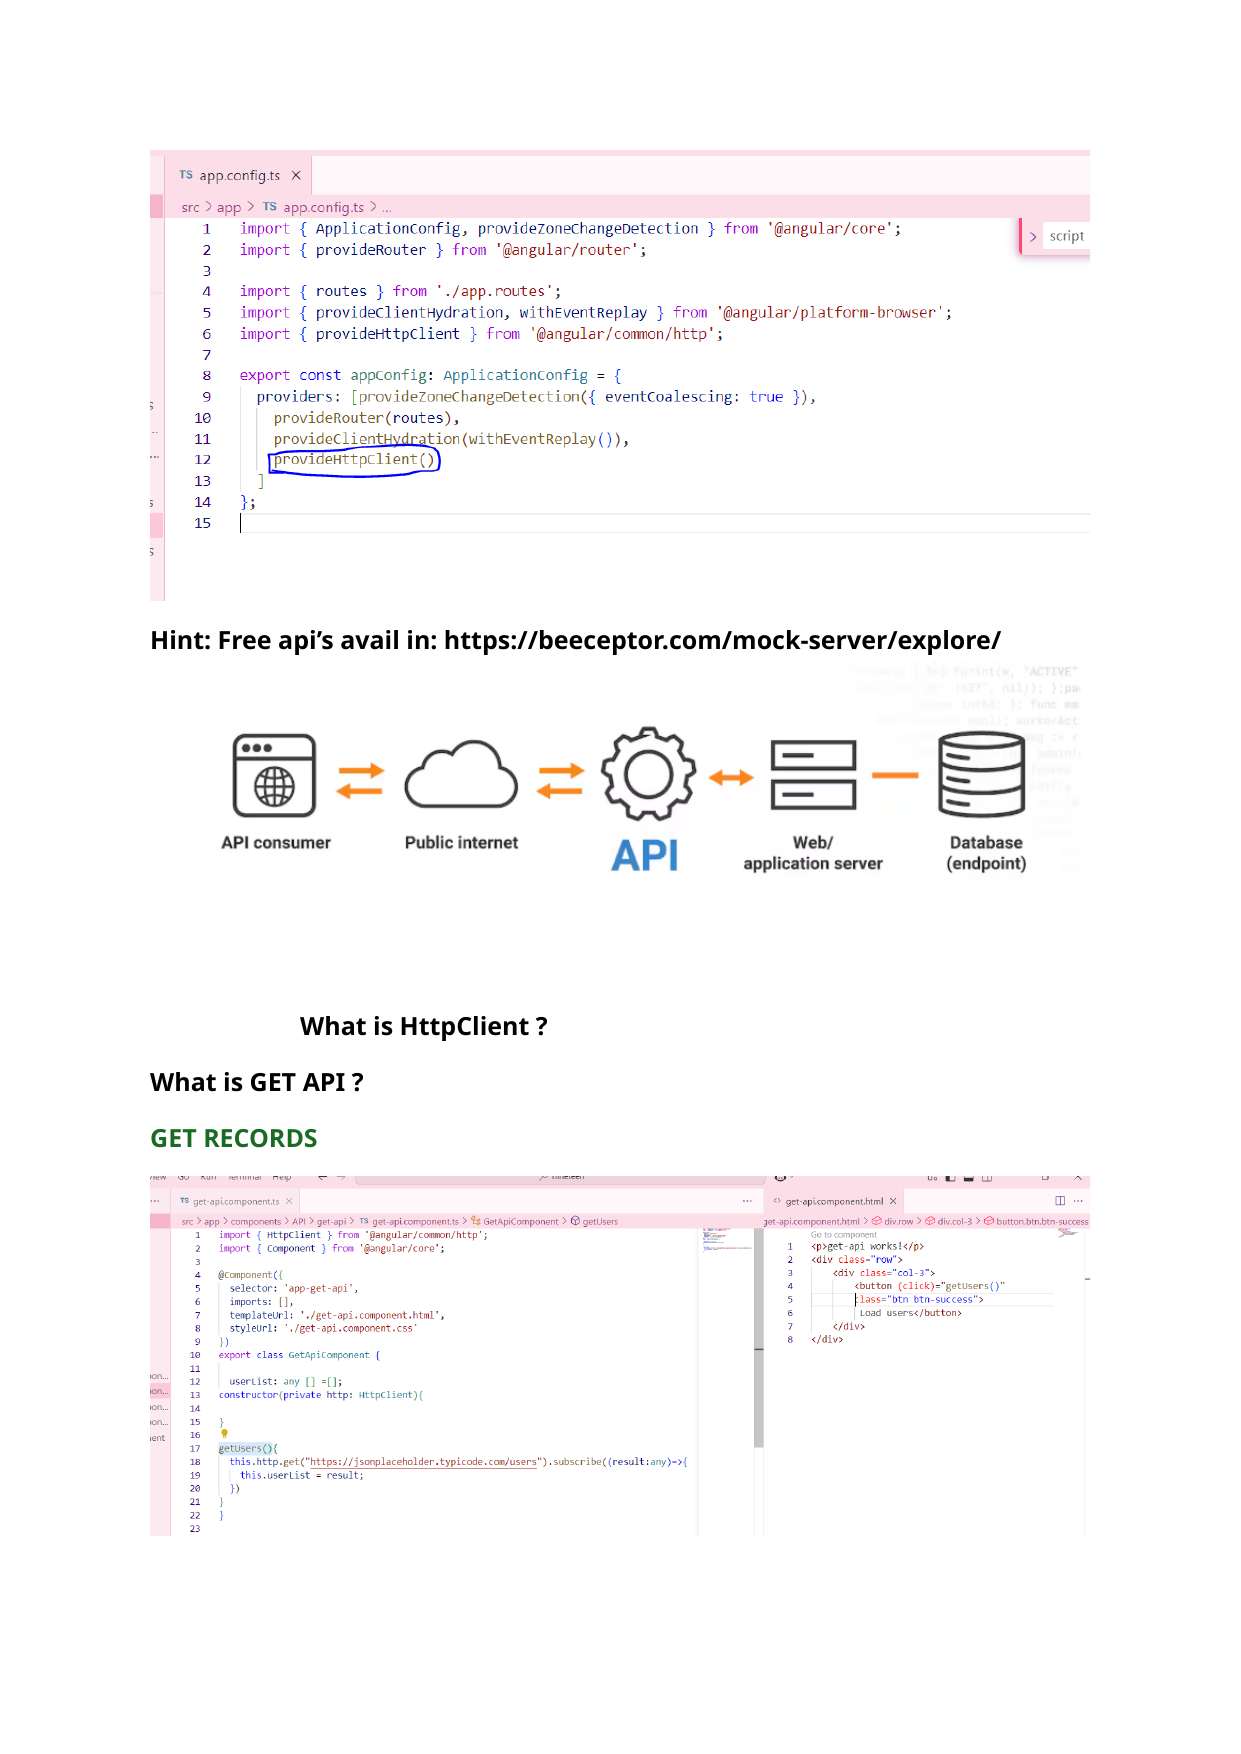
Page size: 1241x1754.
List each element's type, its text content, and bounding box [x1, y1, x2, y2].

picture [150, 661, 1091, 932]
picture [150, 1176, 1091, 1536]
text What is HttpClient ? [150, 1009, 1090, 1043]
text What is GET API ? [150, 1065, 1090, 1099]
text GET RECORDS [150, 1121, 1090, 1155]
text Hint: Free api’s avail in: https://beeceptor.com/mock-server/explore/ [150, 622, 1090, 661]
picture [150, 150, 1091, 601]
